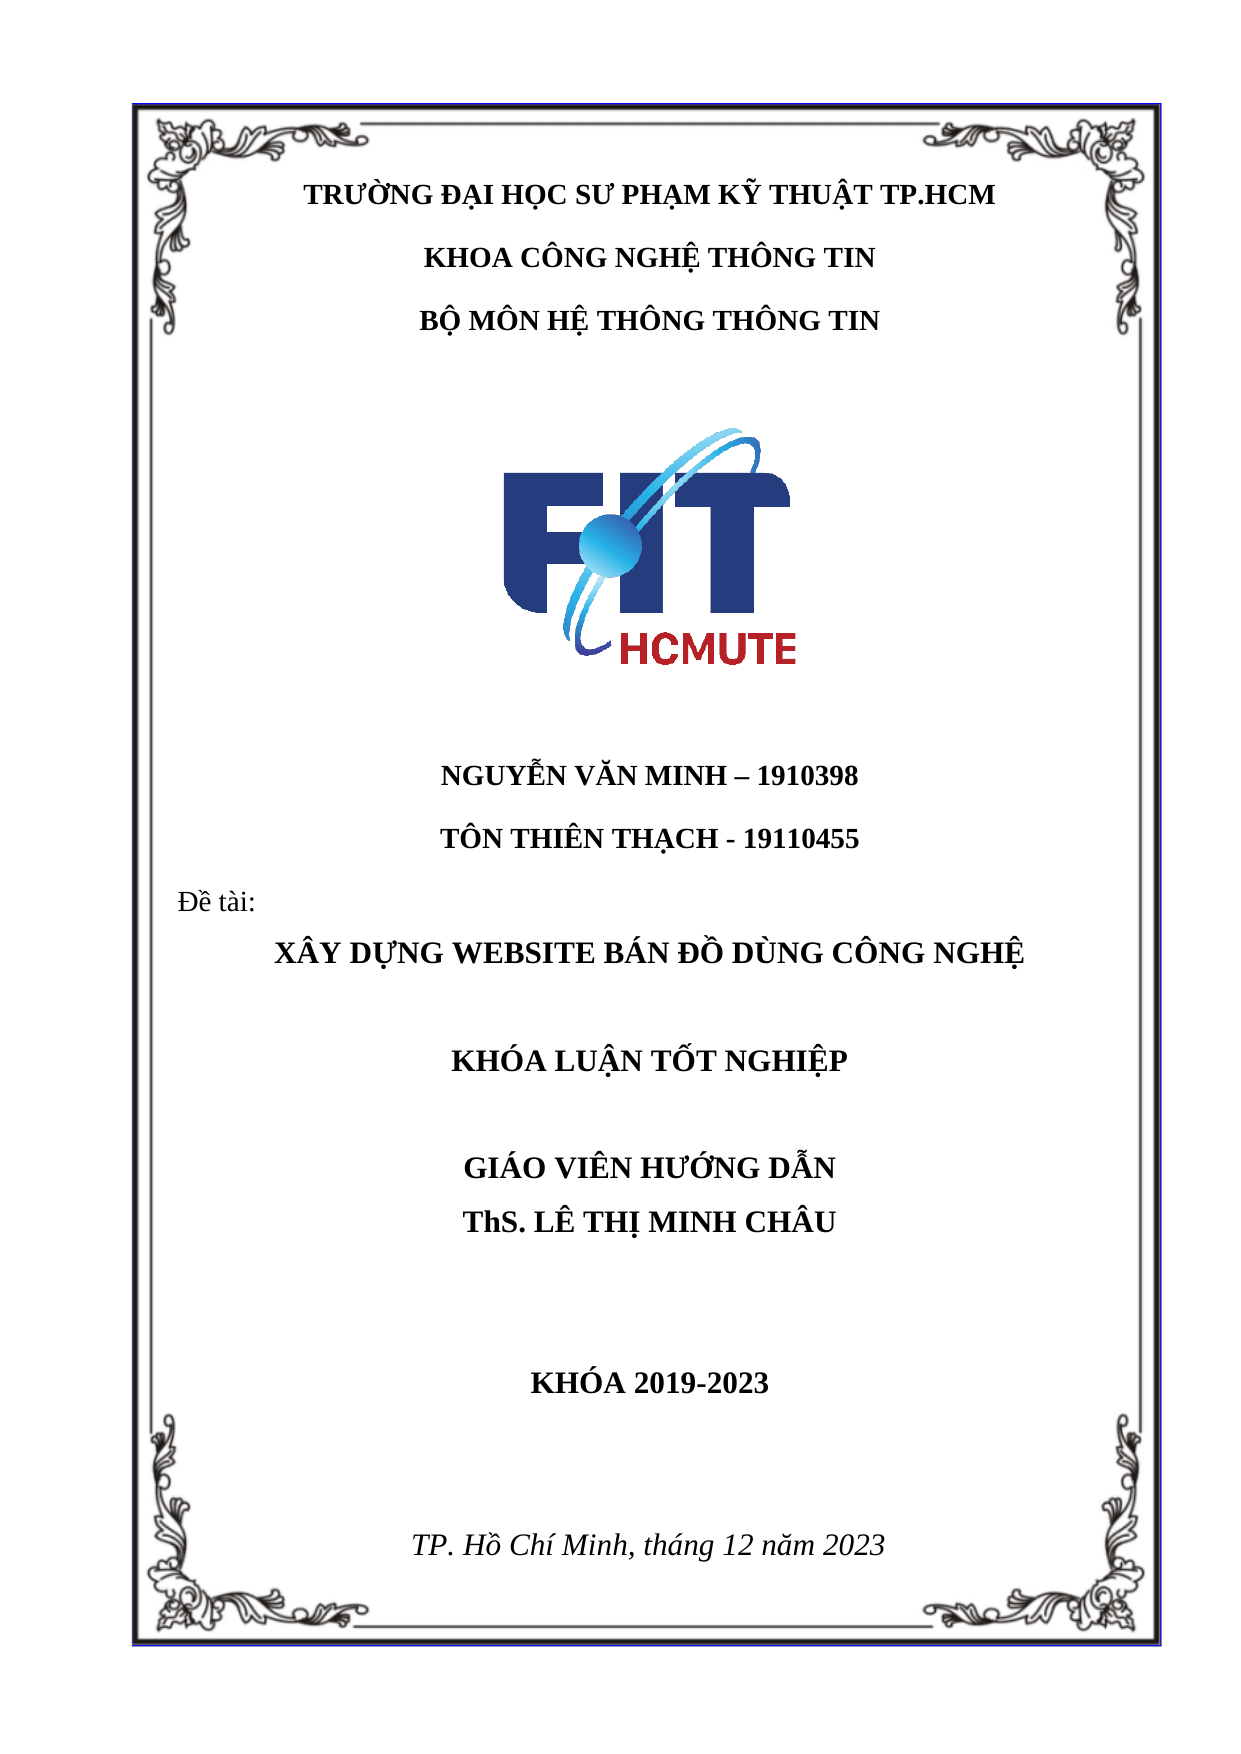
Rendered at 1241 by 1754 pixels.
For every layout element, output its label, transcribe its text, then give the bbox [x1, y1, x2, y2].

text KHÓA 2019-2023 [177, 1365, 1122, 1401]
text KHOA CÔNG NGHỆ THÔNG TIN [177, 240, 1122, 274]
text ThS. LÊ THỊ MINH CHÂU [177, 1203, 1122, 1239]
picture [131, 103, 1163, 1648]
text TP. Hồ Chí Minh, tháng 12 năm 2023 [177, 1526, 1122, 1562]
text BỘ MÔN HỆ THÔNG THÔNG TIN [177, 303, 1122, 336]
text GIÁO VIÊN HƯỚNG DẪN [177, 1150, 1122, 1186]
text NGUYỄN VĂN MINH – 1910398 [177, 758, 1122, 792]
text KHÓA LUẬN TỐT NGHIỆP [177, 1042, 1122, 1078]
text TÔN THIÊN THẠCH - 19110455 [177, 821, 1122, 854]
text XÂY DỰNG WEBSITE BÁN ĐỒ DÙNG CÔNG NGHỆ [177, 935, 1122, 971]
text Đề tài: [177, 884, 1122, 917]
text TRƯỜNG ĐẠI HỌC SƯ PHẠM KỸ THUẬT TP.HCM [177, 177, 1122, 211]
